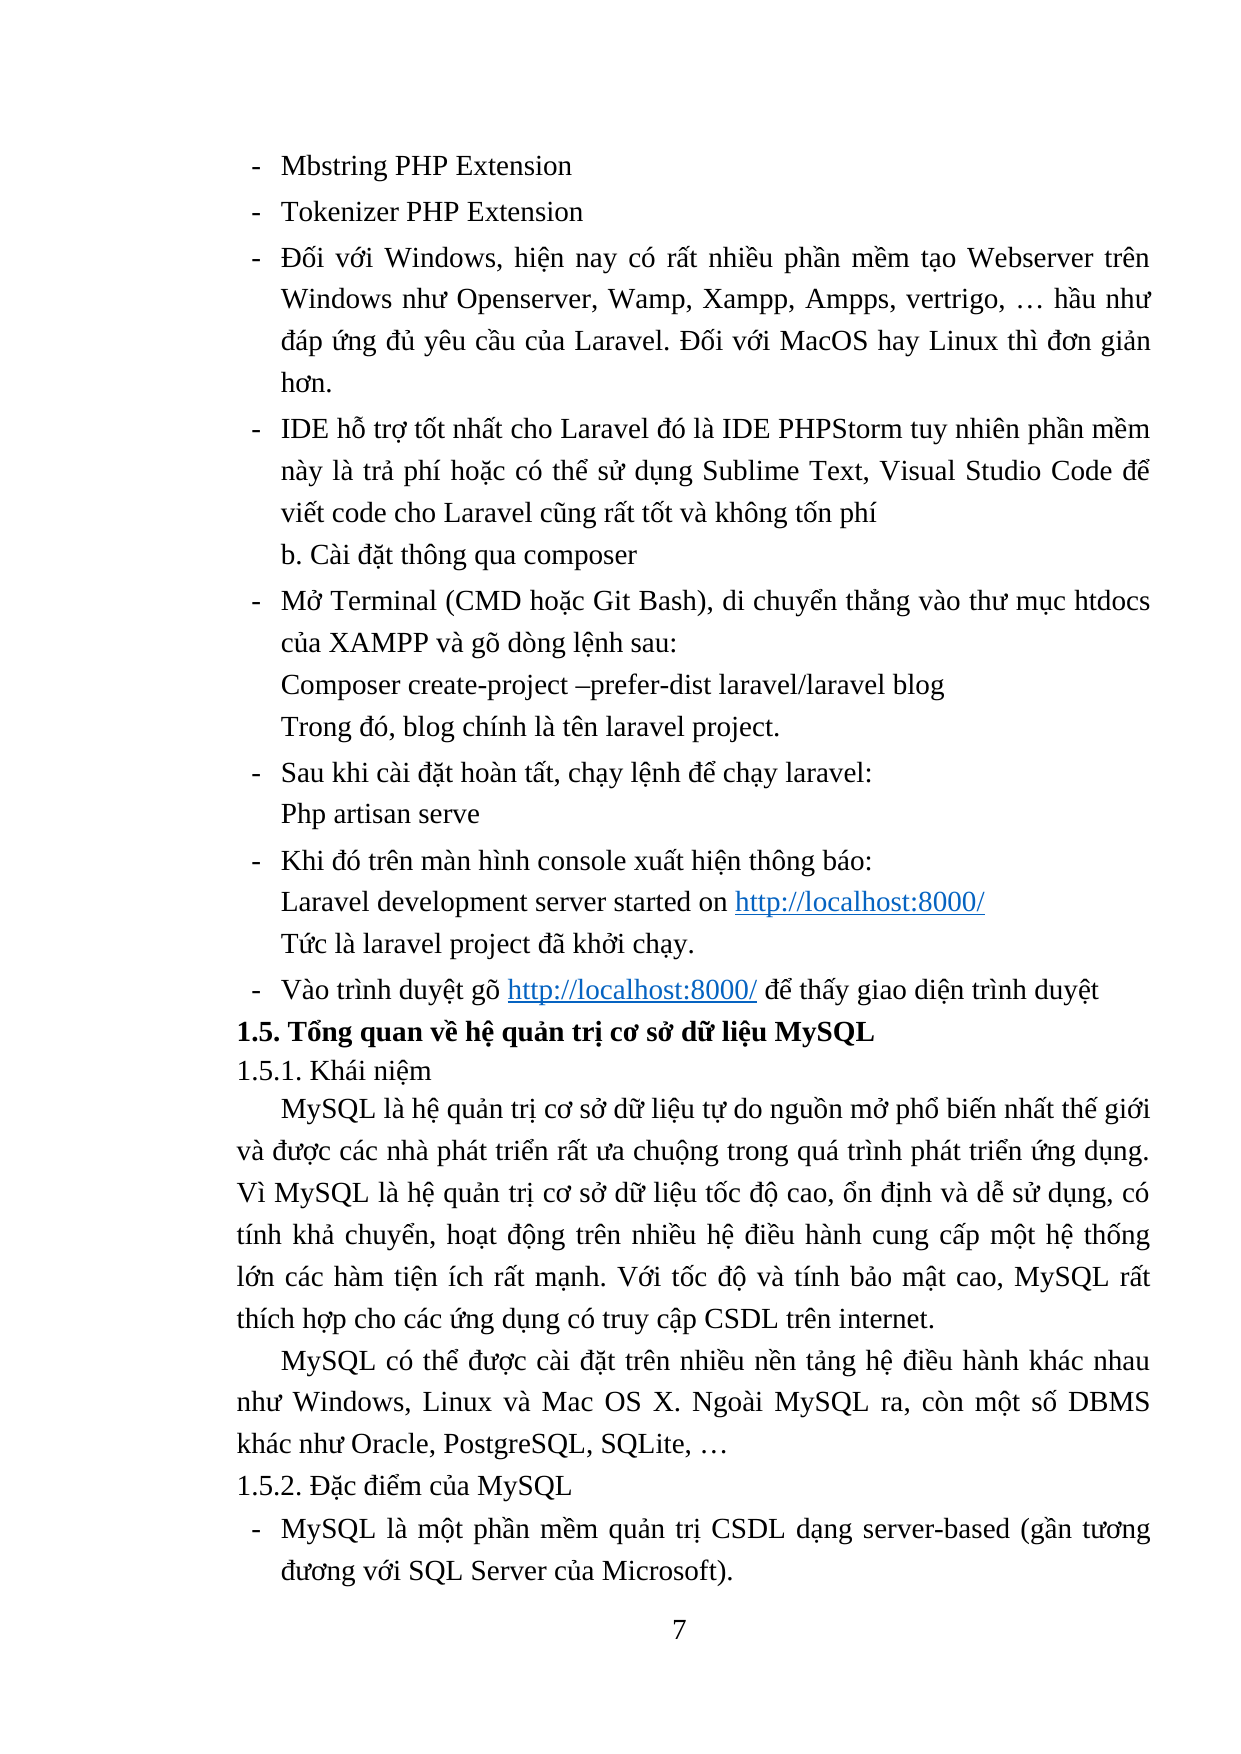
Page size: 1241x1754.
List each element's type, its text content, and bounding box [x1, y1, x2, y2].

text Mbstring PHP Extension [251, 148, 1152, 181]
text Tức là laravel project đã khởi chạy. [236, 926, 1152, 960]
text Trong đó, blog chính là tên laravel project. [236, 709, 1152, 742]
text IDE hỗ trợ tốt nhất cho Laravel đó là IDE PHPStorm tuy nhiên phần mềm này là trả phí hoặc có thể sử dụng Sublime Text, Visual Studio Code để viết code cho Laravel cũng rất tốt và không tốn phí [251, 411, 1152, 529]
text MySQL là hệ quản trị cơ sở dữ liệu tự do nguồn mở phổ biến nhất thế giới và được các nhà phát triển rất ưa chuộng trong quá trình phát triển ứng dụng. Vì MySQL là hệ quản trị cơ sở dữ liệu tốc độ cao, ổn định và dễ sử dụng, có tính khả chuyển, hoạt động trên nhiều hệ điều hành cung cấp một hệ thống lớn các hàm tiện ích rất mạnh. Với tốc độ và tính bảo mật cao, MySQL rất thích hợp cho các ứng dụng có truy cập CSDL trên internet. [236, 1091, 1152, 1334]
text Tổng quan về hệ quản trị cơ sở dữ liệu MySQL [207, 1014, 1152, 1048]
text Đặc điểm của MySQL [207, 1468, 1152, 1502]
text Laravel development server started on http://localhost:8000/ [236, 884, 1152, 918]
text MySQL có thể được cài đặt trên nhiều nền tảng hệ điều hành khác nhau như Windows, Linux và Mac OS X. Ngoài MySQL ra, còn một số DBMS khác như Oracle, PostgreSQL, SQLite, … [236, 1343, 1152, 1460]
text MySQL là một phần mềm quản trị CSDL dạng server-based (gần tương đương với SQL Server của Microsoft). [251, 1511, 1152, 1586]
text Tokenizer PHP Extension [251, 194, 1152, 227]
text Composer create-project –prefer-dist laravel/laravel blog [236, 667, 1152, 700]
text Khái niệm [207, 1053, 1152, 1086]
text Php artisan serve [236, 797, 1152, 830]
text Khi đó trên màn hình console xuất hiện thông báo: [251, 843, 1152, 876]
text Sau khi cài đặt hoàn tất, chạy lệnh để chạy laravel: [251, 755, 1152, 788]
text Vào trình duyệt gõ http://localhost:8000/ để thấy giao diện trình duyệt [251, 972, 1152, 1006]
list Cài đặt thông qua composer [207, 537, 1152, 571]
text Đối với Windows, hiện nay có rất nhiều phần mềm tạo Webserver trên Windows như Openserver, Wamp, Xampp, Ampps, vertrigo, … hầu như đáp ứng đủ yêu cầu của Laravel. Đối với MacOS hay Linux thì đơn giản hơn. [251, 240, 1152, 399]
text Mở Terminal (CMD hoặc Git Bash), di chuyển thẳng vào thư mục htdocs của XAMPP và gõ dòng lệnh sau: [251, 583, 1152, 658]
